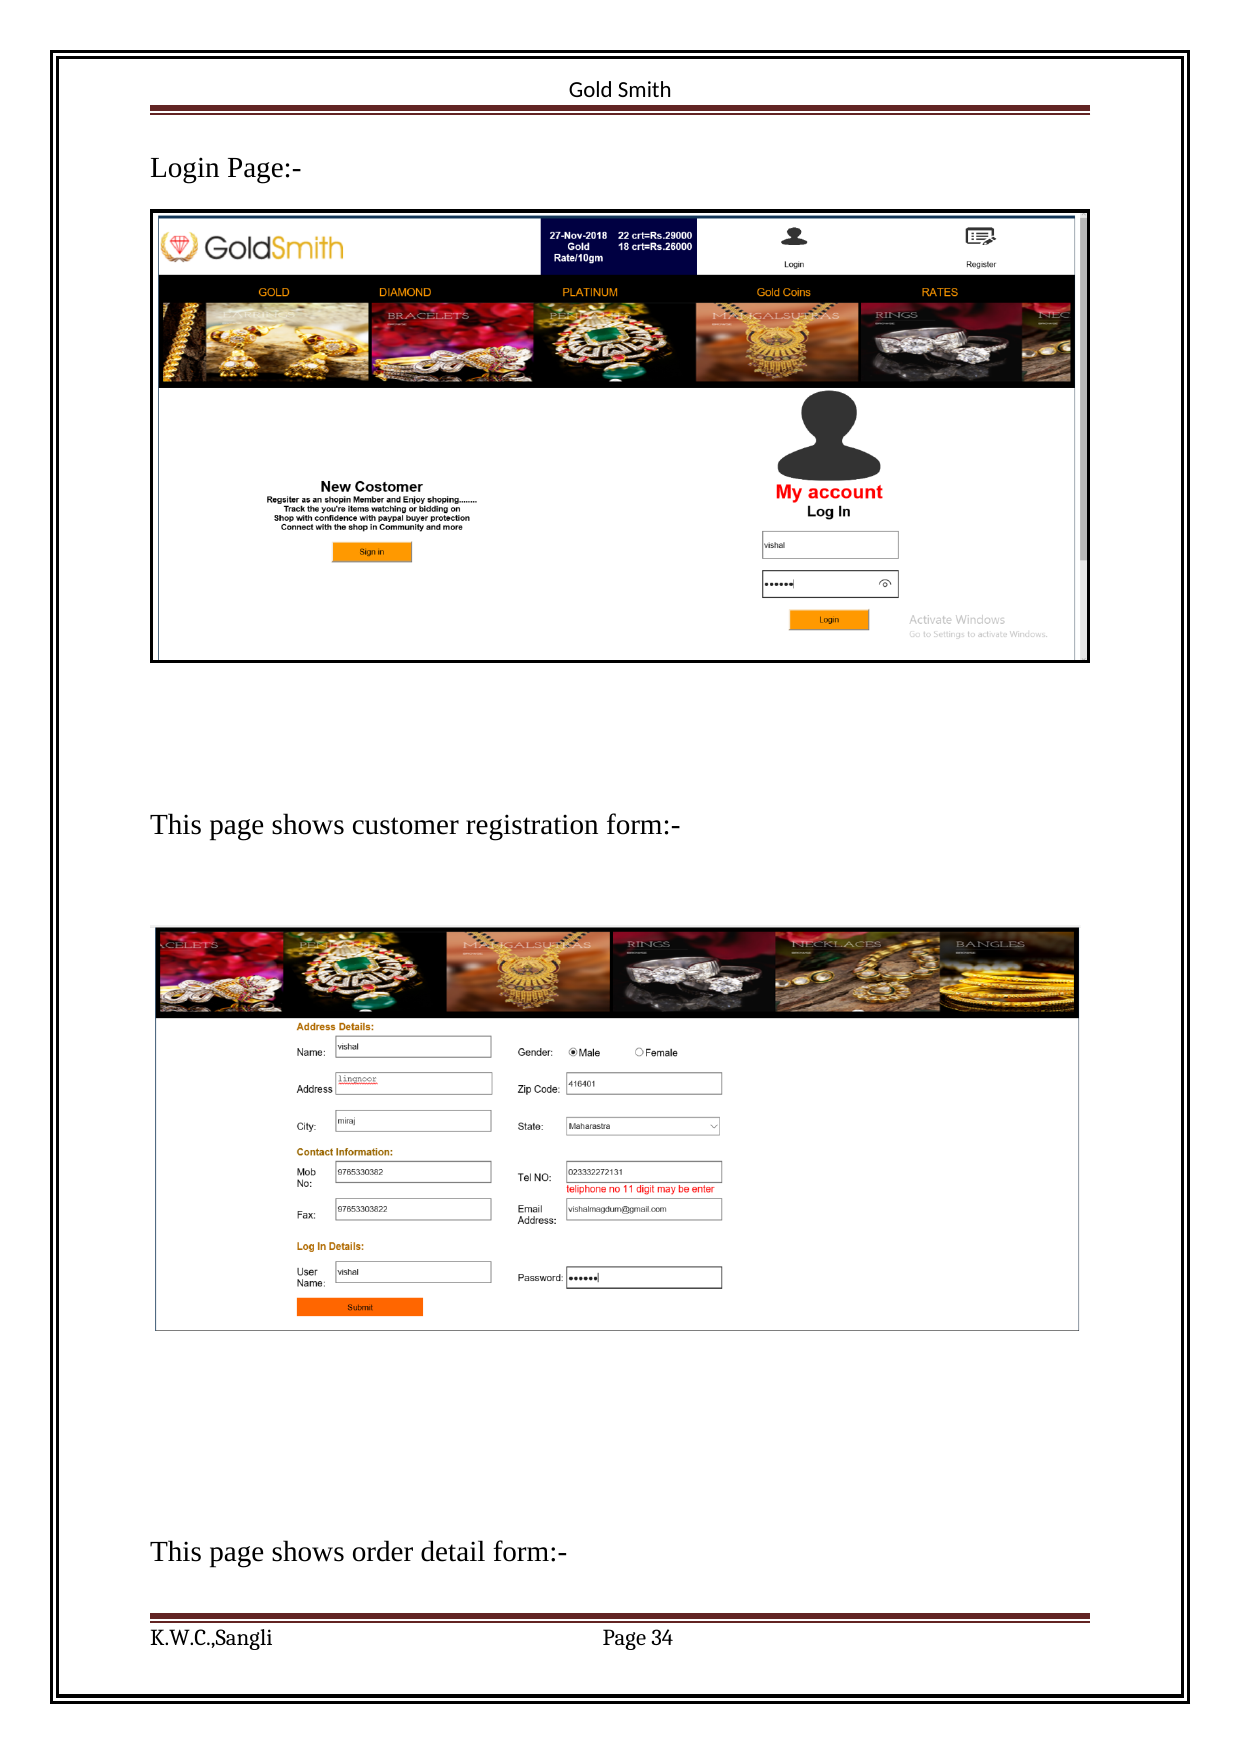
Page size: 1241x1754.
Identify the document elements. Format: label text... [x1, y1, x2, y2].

picture [150, 925, 1081, 1331]
text Login Page:- [150, 150, 1090, 183]
picture [153, 213, 1087, 660]
text This page shows order detail form:- [150, 1534, 1090, 1567]
text This page shows customer registration form:- [150, 807, 1090, 841]
